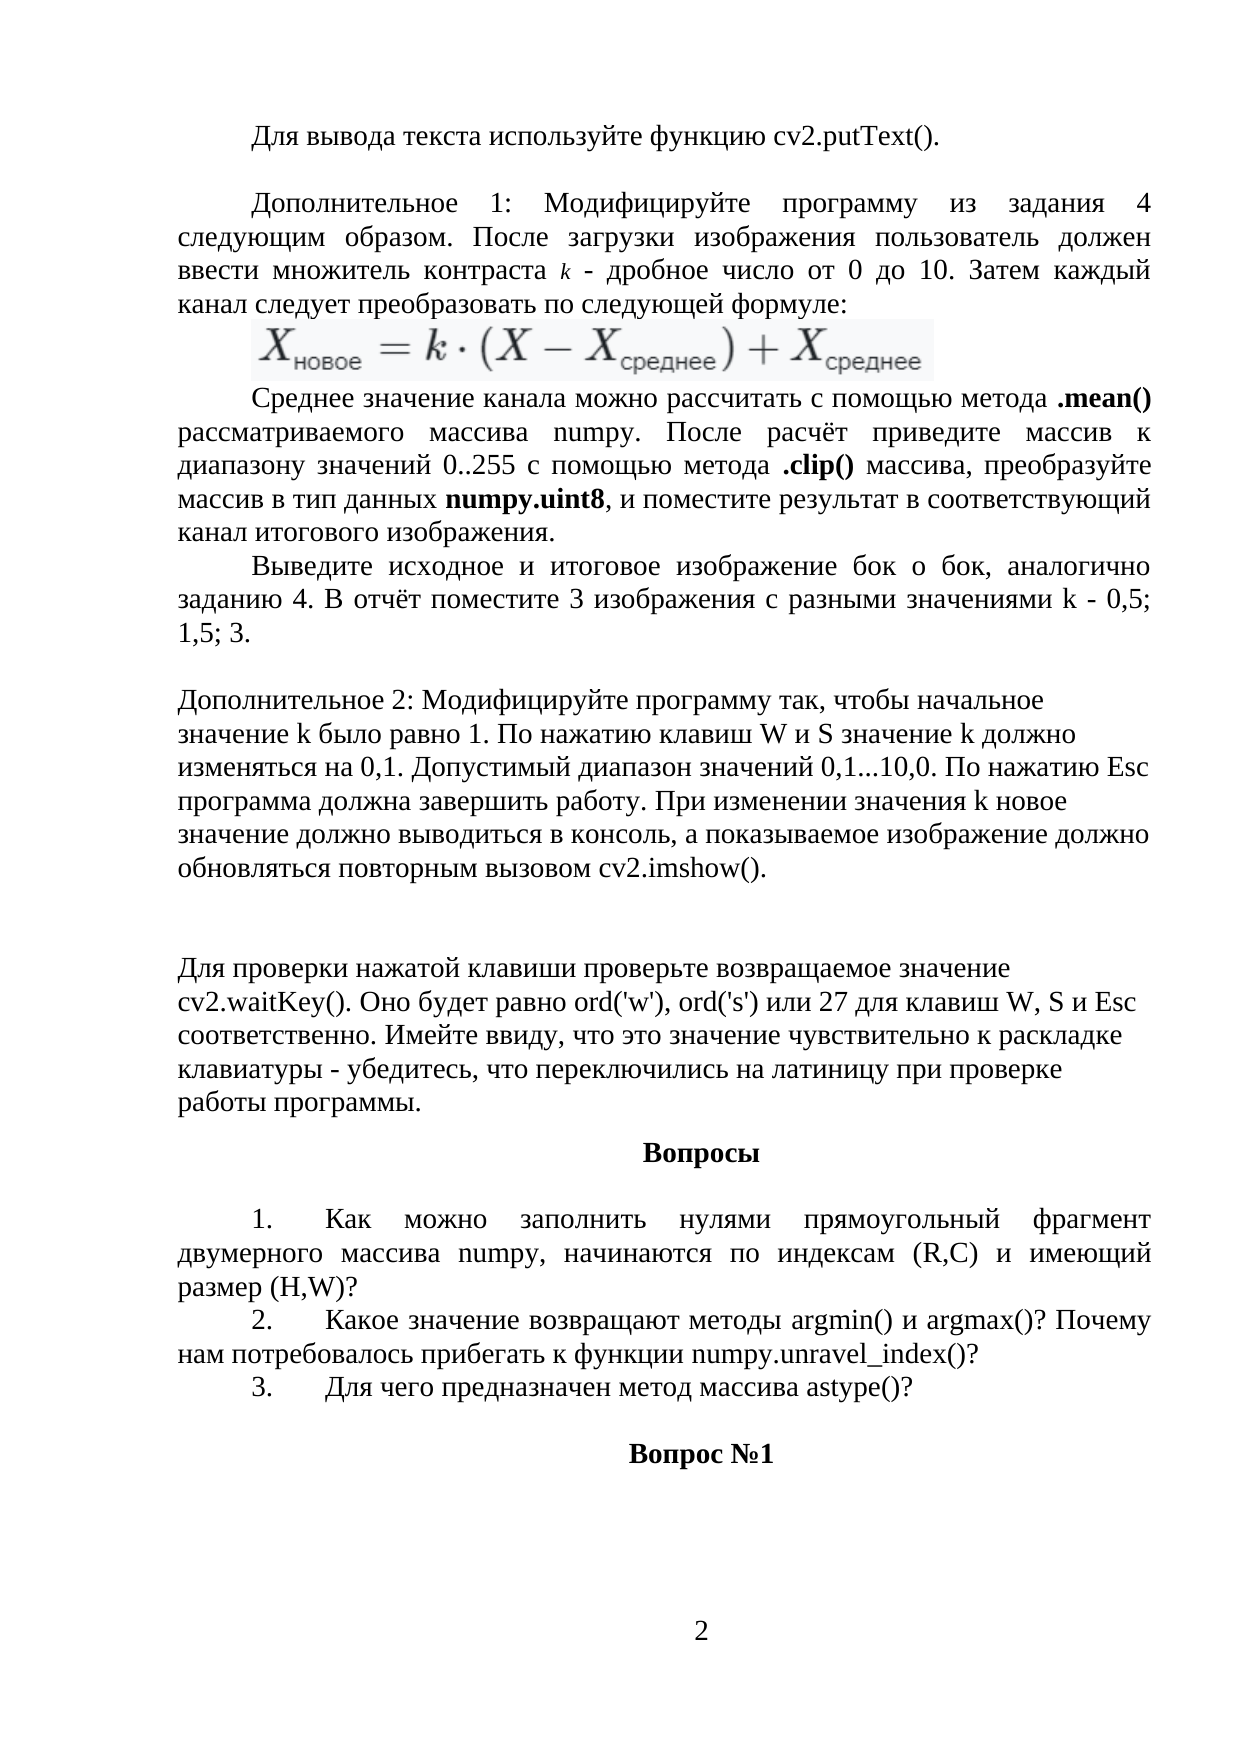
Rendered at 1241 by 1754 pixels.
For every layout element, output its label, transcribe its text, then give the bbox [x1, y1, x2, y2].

list Для вывода текста используйте функцию cv2.putText(). [177, 118, 1152, 152]
list Для чего предназначен метод массива astype()? [177, 1369, 1152, 1403]
list Среднее значение канала можно рассчитать с помощью метода .mean() рассматриваемого массива numpy. После расчёт приведите массив к диапазону значений 0..255 с помощью метода .clip() массива, преобразуйте массив в тип данных numpy.uint8, и поместите результат в соответствующий канал итогового изображения. [177, 380, 1152, 548]
list Дополнительное 1: Модифицируйте программу из задания 4 следующим образом. После загрузки изображения пользователь должен ввести множитель контраста k - дробное число от 0 до 10. Затем каждый канал следует преобразовать по следующей формуле: [177, 185, 1152, 319]
picture [251, 319, 934, 381]
text Дополнительное 2: Модифицируйте программу так, чтобы начальное значение k было равно 1. По нажатию клавиш W и S значение k должно изменяться на 0,1. Допустимый диапазон значений 0,1...10,0. По нажатию Esc программа должна завершить работу. При изменении значения k новое значение должно выводиться в консоль, а показываемое изображение должно обновляться повторным вызовом cv2.imshow(). [177, 682, 1152, 883]
list Какое значение возвращают методы argmin() и argmax()? Почему нам потребовалось прибегать к функции numpy.unravel_index()? [177, 1302, 1152, 1369]
list Как можно заполнить нулями прямоугольный фрагмент двумерного массива numpy, начинаются по индексам (R,C) и имеющий размер (H,W)? [177, 1202, 1152, 1302]
text Вопрос №1 [177, 1436, 1152, 1470]
text Вопросы [177, 1135, 1152, 1168]
text Для проверки нажатой клавиши проверьте возвращаемое значение cv2.waitKey(). Оно будет равно ord('w'), ord('s') или 27 для клавиш W, S и Esc соответственно. Имейте ввиду, что это значение чувствительно к раскладке клавиатуры - убедитесь, что переключились на латиницу при проверке работы программы. [177, 950, 1152, 1118]
list Выведите исходное и итоговое изображение бок о бок, аналогично заданию 4. В отчёт поместите 3 изображения с разными значениями k - 0,5; 1,5; 3. [177, 548, 1152, 649]
